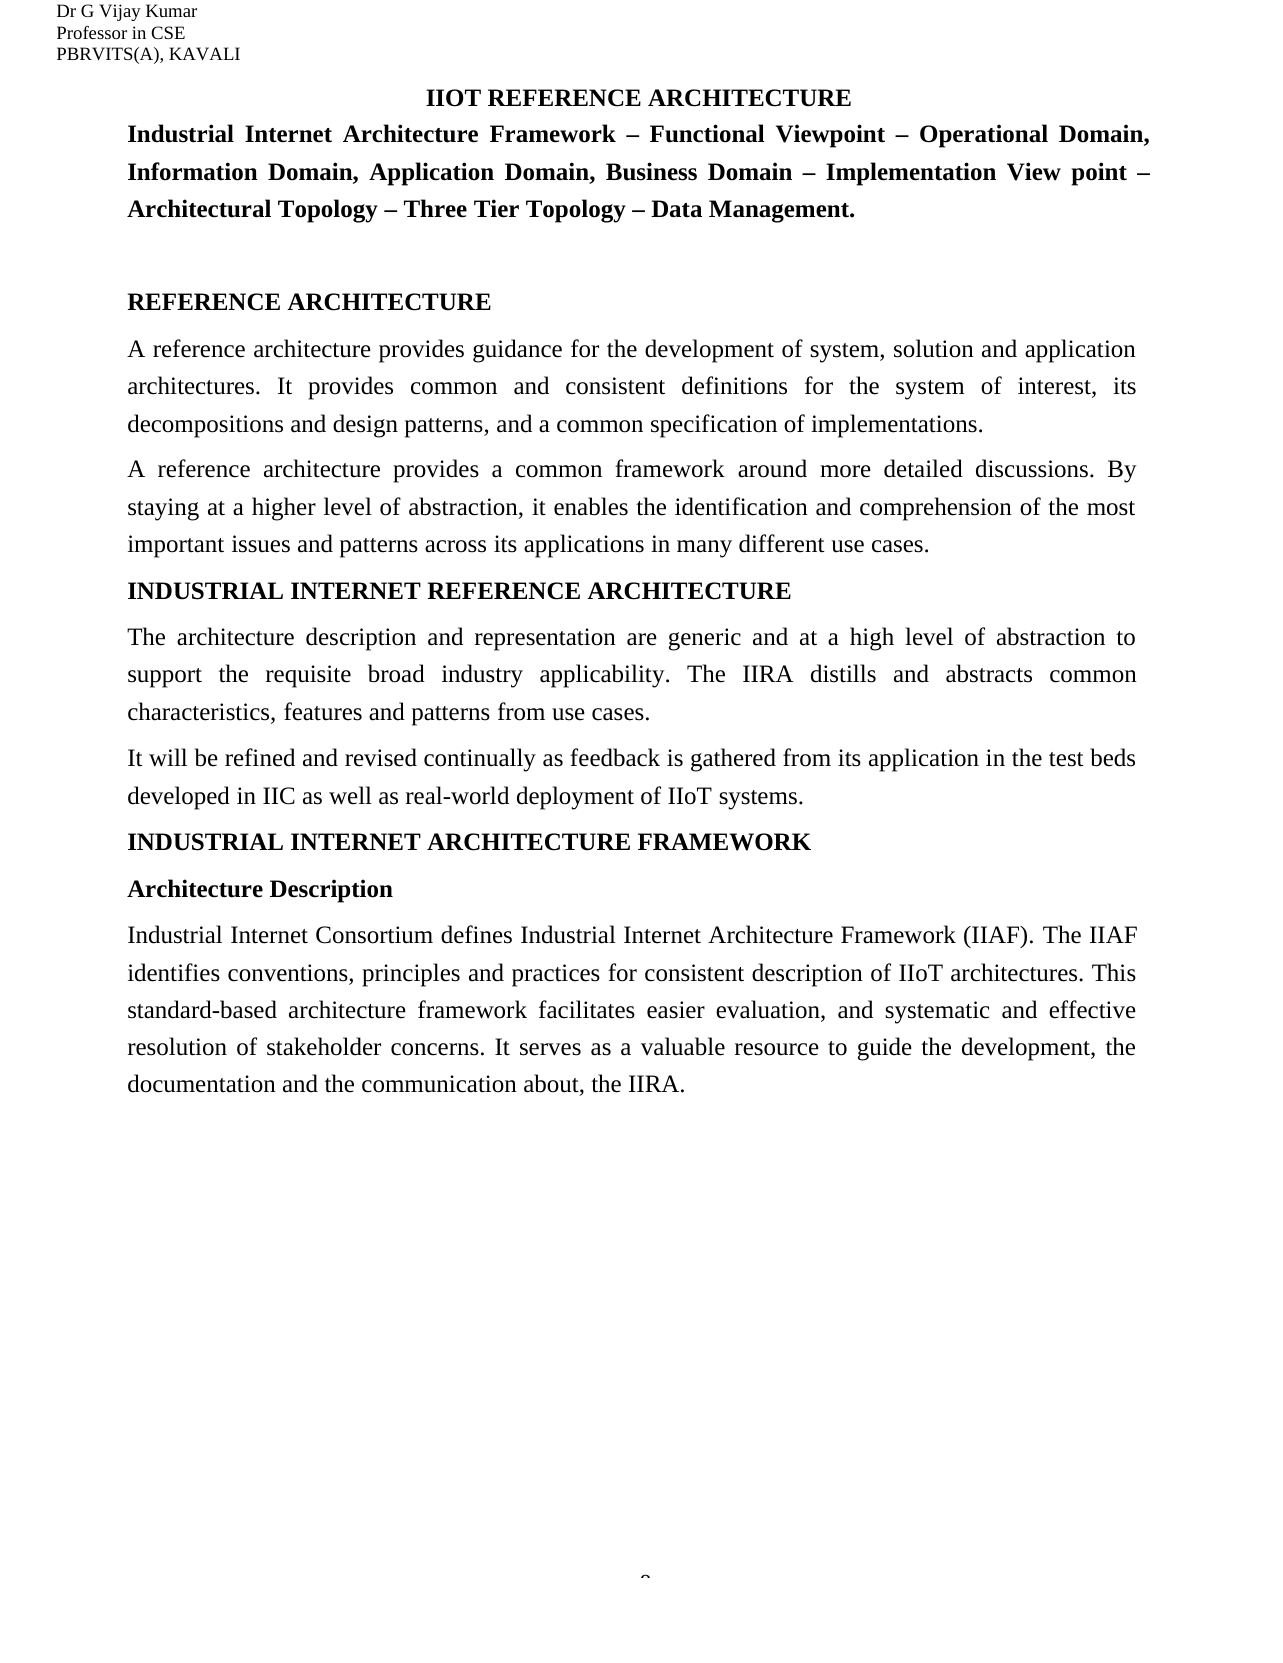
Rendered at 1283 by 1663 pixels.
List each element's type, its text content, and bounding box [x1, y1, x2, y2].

text Architecture Description [127, 874, 1272, 903]
subtitle IIOT REFERENCE ARCHITECTURE [294, 83, 983, 111]
text The architecture description and representation are generic and at a high level of abstraction to support the requisite broad industry applicability. The IIRA distills and abstracts common characteristics, features and patterns from use cases. [127, 622, 1137, 726]
subtitle INDUSTRIAL INTERNET REFERENCE ARCHITECTURE [127, 576, 1272, 605]
text Industrial Internet Architecture Framework – Functional Viewpoint – Operational Domain, Information Domain, Application Domain, Business Domain – Implementation View point – Architectural Topology – Three Tier Topology – Data Management. [127, 119, 1151, 223]
text It will be refined and revised continually as feedback is gathered from its application in the test beds developed in IIC as well as real-world deployment of IIoT systems. [127, 743, 1137, 810]
text Industrial Internet Consortium defines Industrial Internet Architecture Framework (IIAF). The IIAF identifies conventions, principles and practices for consistent description of IIoT architectures. This standard-based architecture framework facilitates easier evaluation, and systematic and effective resolution of stakeholder concerns. It serves as a valuable resource to guide the development, the documentation and the communication about, the IIRA. [127, 920, 1137, 1098]
text A reference architecture provides guidance for the development of system, solution and application architectures. It provides common and consistent definitions for the system of interest, its decompositions and design patterns, and a common specification of implementations. [127, 334, 1137, 437]
subtitle INDUSTRIAL INTERNET ARCHITECTURE FRAMEWORK [127, 827, 1272, 856]
text A reference architecture provides a common framework around more detailed discussions. By staying at a higher level of abstraction, it enables the identification and comprehension of the most important issues and patterns across its applications in many different use cases. [127, 454, 1137, 558]
subtitle REFERENCE ARCHITECTURE [127, 287, 1272, 316]
